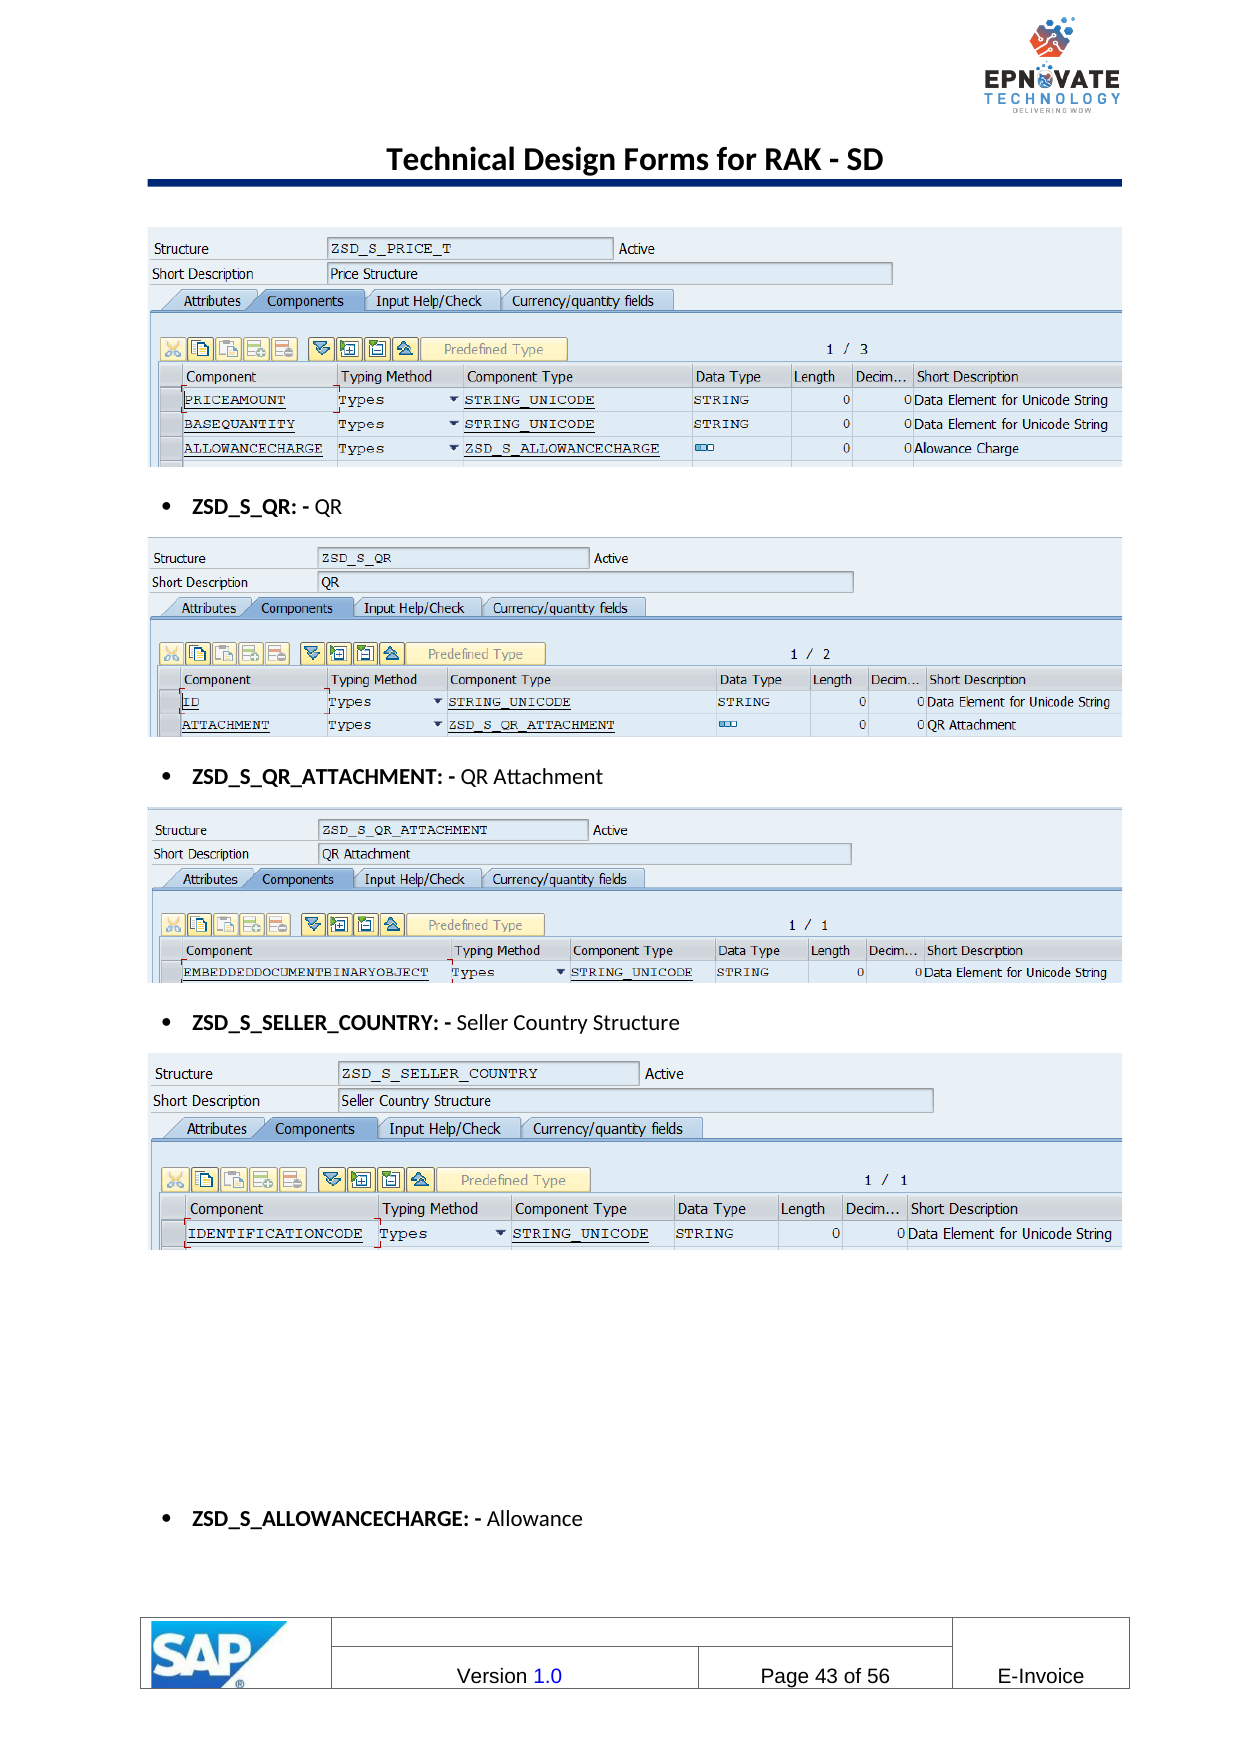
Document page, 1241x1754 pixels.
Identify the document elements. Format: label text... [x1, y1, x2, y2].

list ZSD_S_QR: - QR [162, 492, 291, 520]
list ZSD_S_QR_ATTACHMENT: - QR Attachment [455, 762, 1122, 790]
list ZSD_S_ALLOWANCECHARGE: - Allowance [481, 1504, 1122, 1532]
list ZSD_S_SELLER_COUNTRY: - Seller Country Structure [451, 1008, 1122, 1036]
picture [151, 1621, 287, 1688]
picture [147, 1053, 1123, 1250]
picture [147, 227, 1123, 467]
picture [984, 17, 1120, 113]
list ZSD_S_QR_ATTACHMENT: - QR Attachment [162, 762, 437, 790]
picture [147, 807, 1123, 983]
list ZSD_S_QR: - QR [309, 492, 1122, 520]
list ZSD_S_ALLOWANCECHARGE: - Allowance [162, 1504, 463, 1532]
list ZSD_S_SELLER_COUNTRY: - Seller Country Structure [162, 1008, 433, 1036]
picture [147, 537, 1123, 737]
